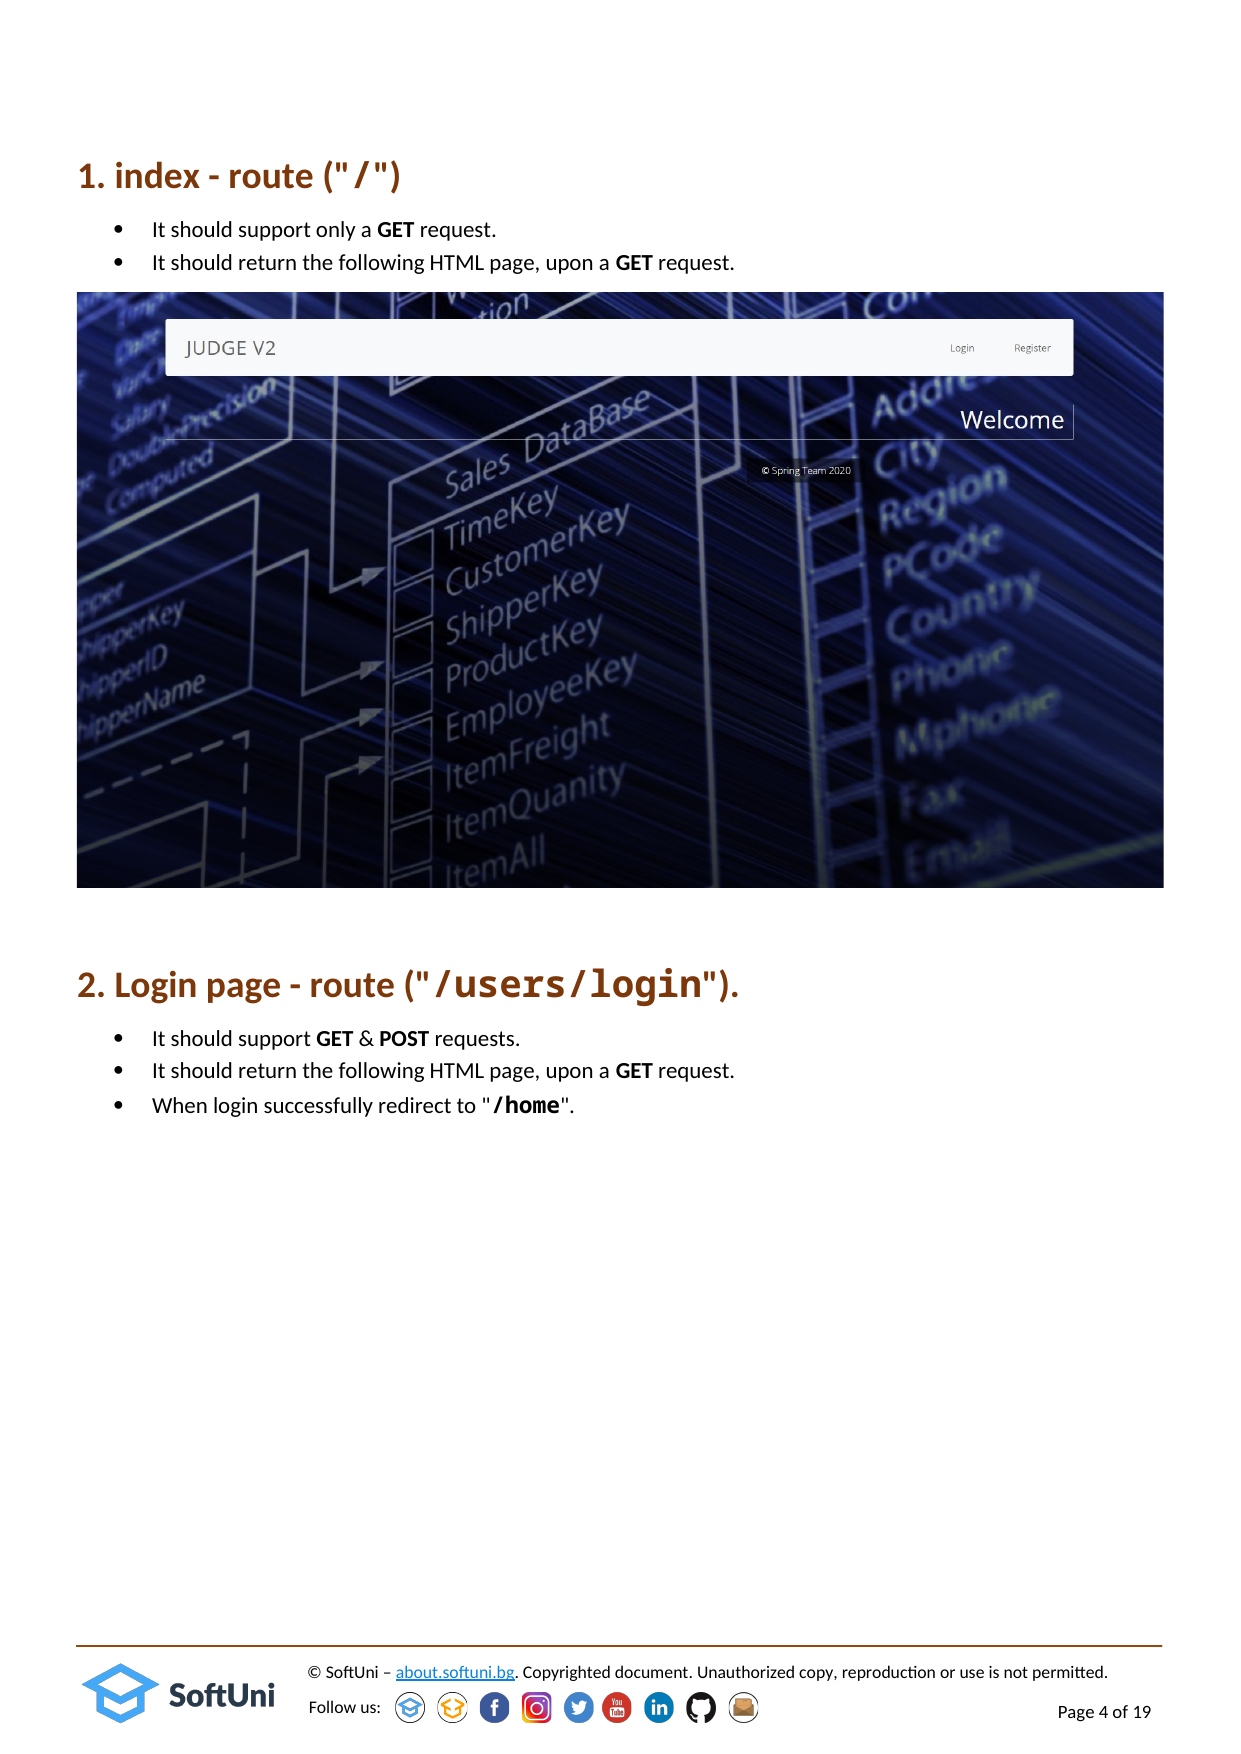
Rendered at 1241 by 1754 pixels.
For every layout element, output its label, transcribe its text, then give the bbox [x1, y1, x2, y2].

picture [76, 292, 1164, 888]
picture [728, 1692, 759, 1723]
list It should return the following HTML page, upon a GET request. [114, 248, 1163, 276]
picture [602, 1692, 632, 1723]
picture [437, 1692, 468, 1723]
picture [75, 1658, 281, 1729]
picture [644, 1714, 653, 1723]
picture [564, 1692, 594, 1723]
subtitle Login page - route ("/users/login"). [77, 957, 1163, 1008]
list It should support GET & POST requests. [114, 1024, 1163, 1052]
list When login successfully redirect to "/home". [114, 1089, 1163, 1120]
picture [658, 1705, 667, 1714]
subtitle index - route ("/") [77, 148, 1163, 199]
picture [665, 1692, 674, 1701]
picture [644, 1692, 653, 1701]
picture [686, 1692, 716, 1723]
picture [479, 1692, 510, 1723]
picture [665, 1714, 674, 1723]
picture [522, 1692, 552, 1723]
list It should return the following HTML page, upon a GET request. [114, 1057, 1163, 1084]
picture [395, 1692, 425, 1723]
list It should support only a GET request. [114, 215, 1163, 243]
